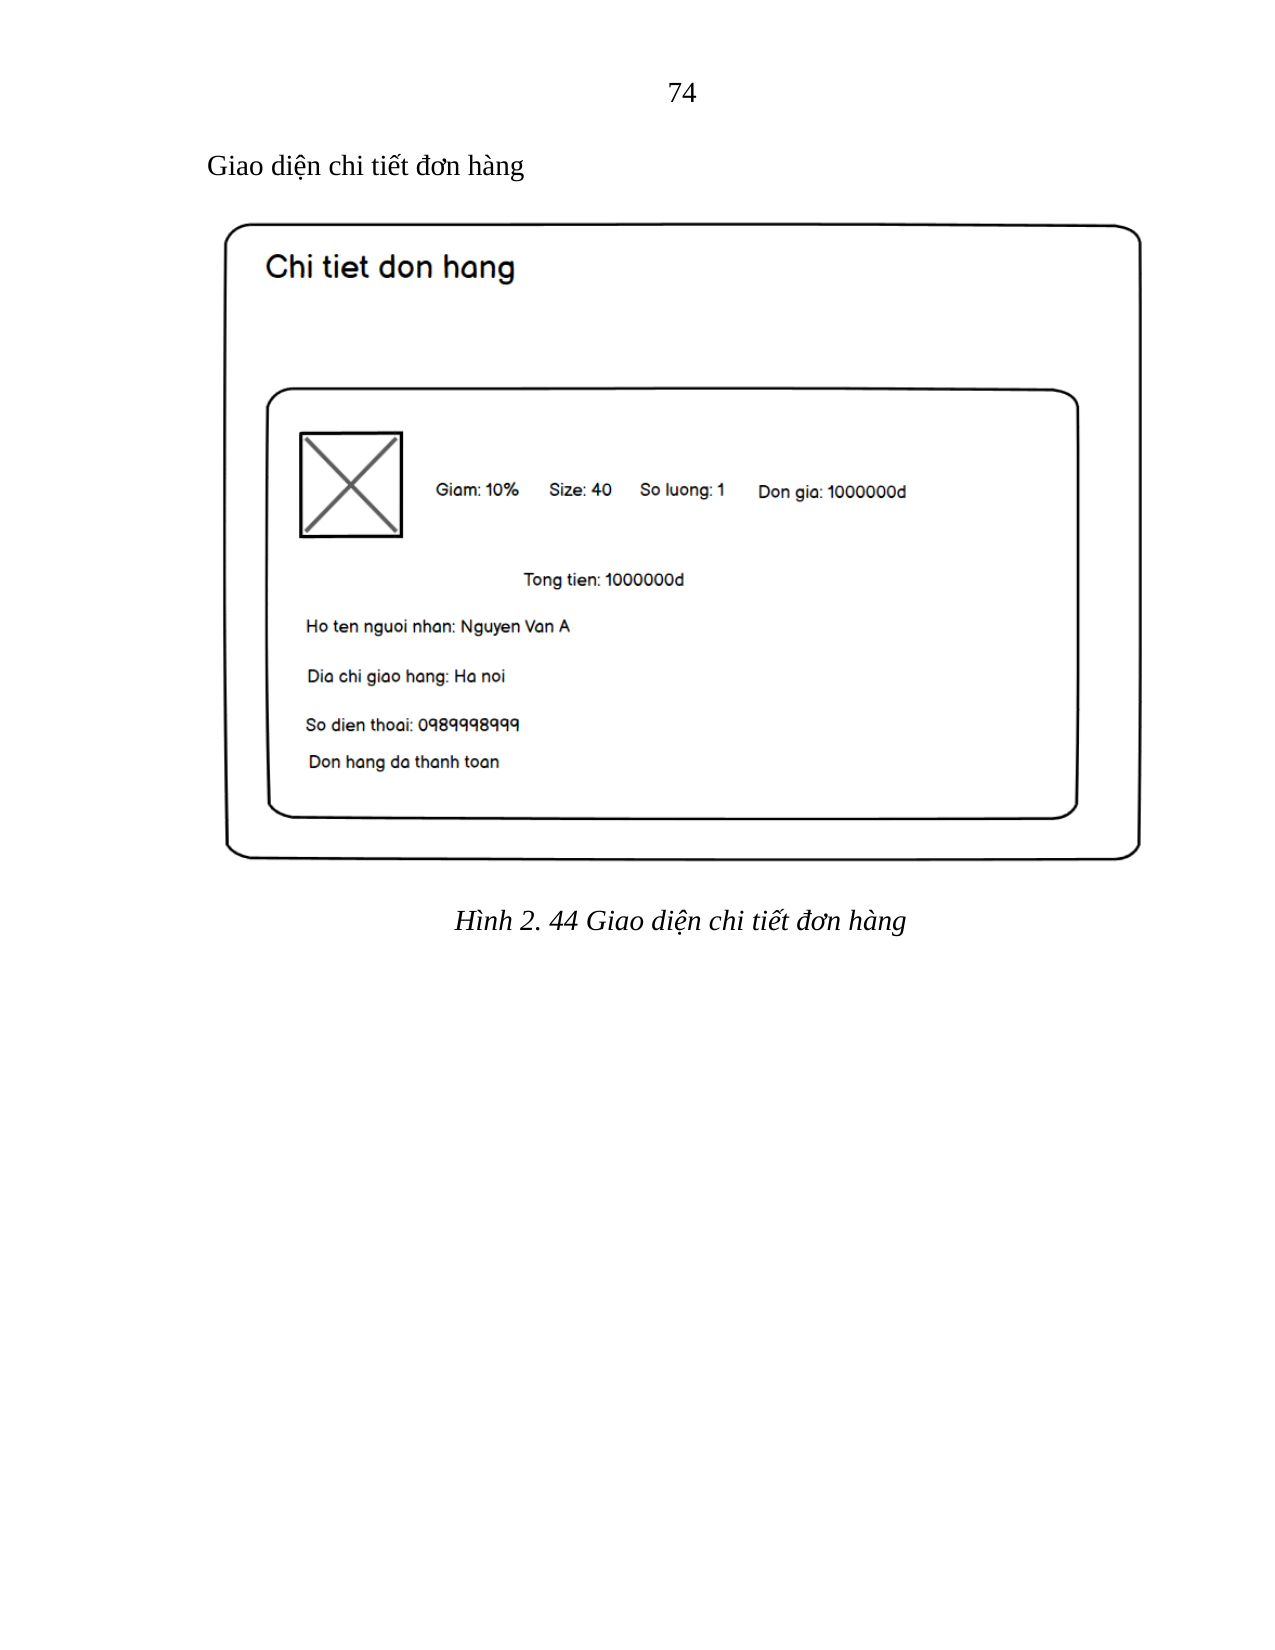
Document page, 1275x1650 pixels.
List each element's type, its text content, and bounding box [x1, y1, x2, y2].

text Hình 2. 44 Giao diện chi tiết đơn hàng [207, 903, 1157, 936]
text Giao diện chi tiết đơn hàng [207, 148, 1157, 181]
picture [206, 214, 1157, 870]
